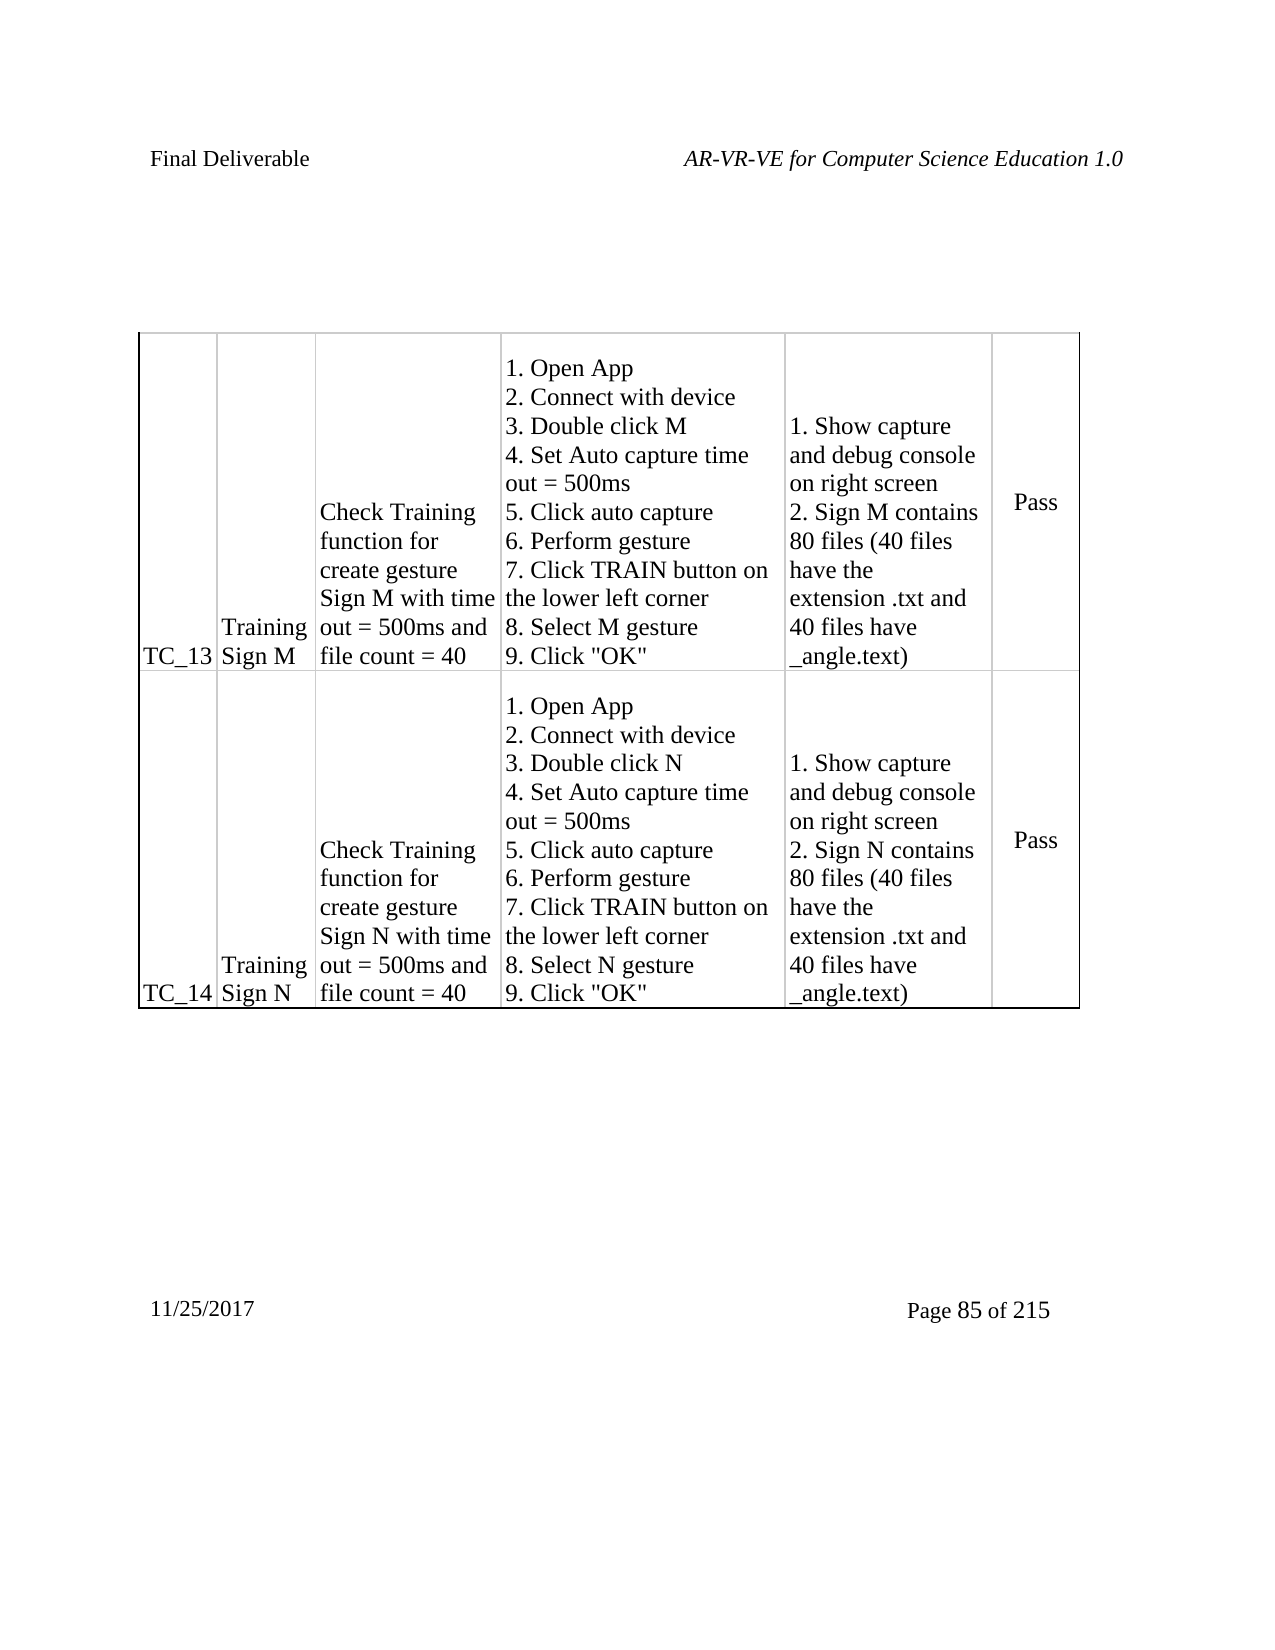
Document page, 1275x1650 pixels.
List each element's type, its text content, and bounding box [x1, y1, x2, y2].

table_cell Check Training function for create gesture Sign N with time out = 500ms and file count = 40 [316, 671, 500, 1007]
table_cell Pass [993, 671, 1079, 1007]
table_cell Pass [993, 334, 1079, 670]
table_cell TC_13 [140, 334, 216, 670]
table_cell Training Sign N [218, 671, 315, 1007]
table_cell 1. Show capture and debug console on right screen 2. Sign N contains 80 files (40 files have the extension .txt and 40 files have _angle.text) [786, 671, 991, 1007]
table_cell 1. Show capture and debug console on right screen 2. Sign M contains 80 files (40 files have the extension .txt and 40 files have _angle.text) [786, 334, 991, 670]
table_cell Training Sign M [218, 334, 315, 670]
table_cell 1. Open App 2. Connect with device 3. Double click M 4. Set Auto capture time out = 500ms 5. Click auto capture 6. Perform gesture 7. Click TRAIN button on the lower left corner 8. Select M gesture 9. Click "OK" [502, 334, 784, 670]
table_cell Check Training function for create gesture Sign M with time out = 500ms and file count = 40 [316, 334, 500, 670]
table_cell 1. Open App 2. Connect with device 3. Double click N 4. Set Auto capture time out = 500ms 5. Click auto capture 6. Perform gesture 7. Click TRAIN button on the lower left corner 8. Select N gesture 9. Click "OK" [502, 671, 784, 1007]
table_cell TC_14 [140, 671, 216, 1007]
